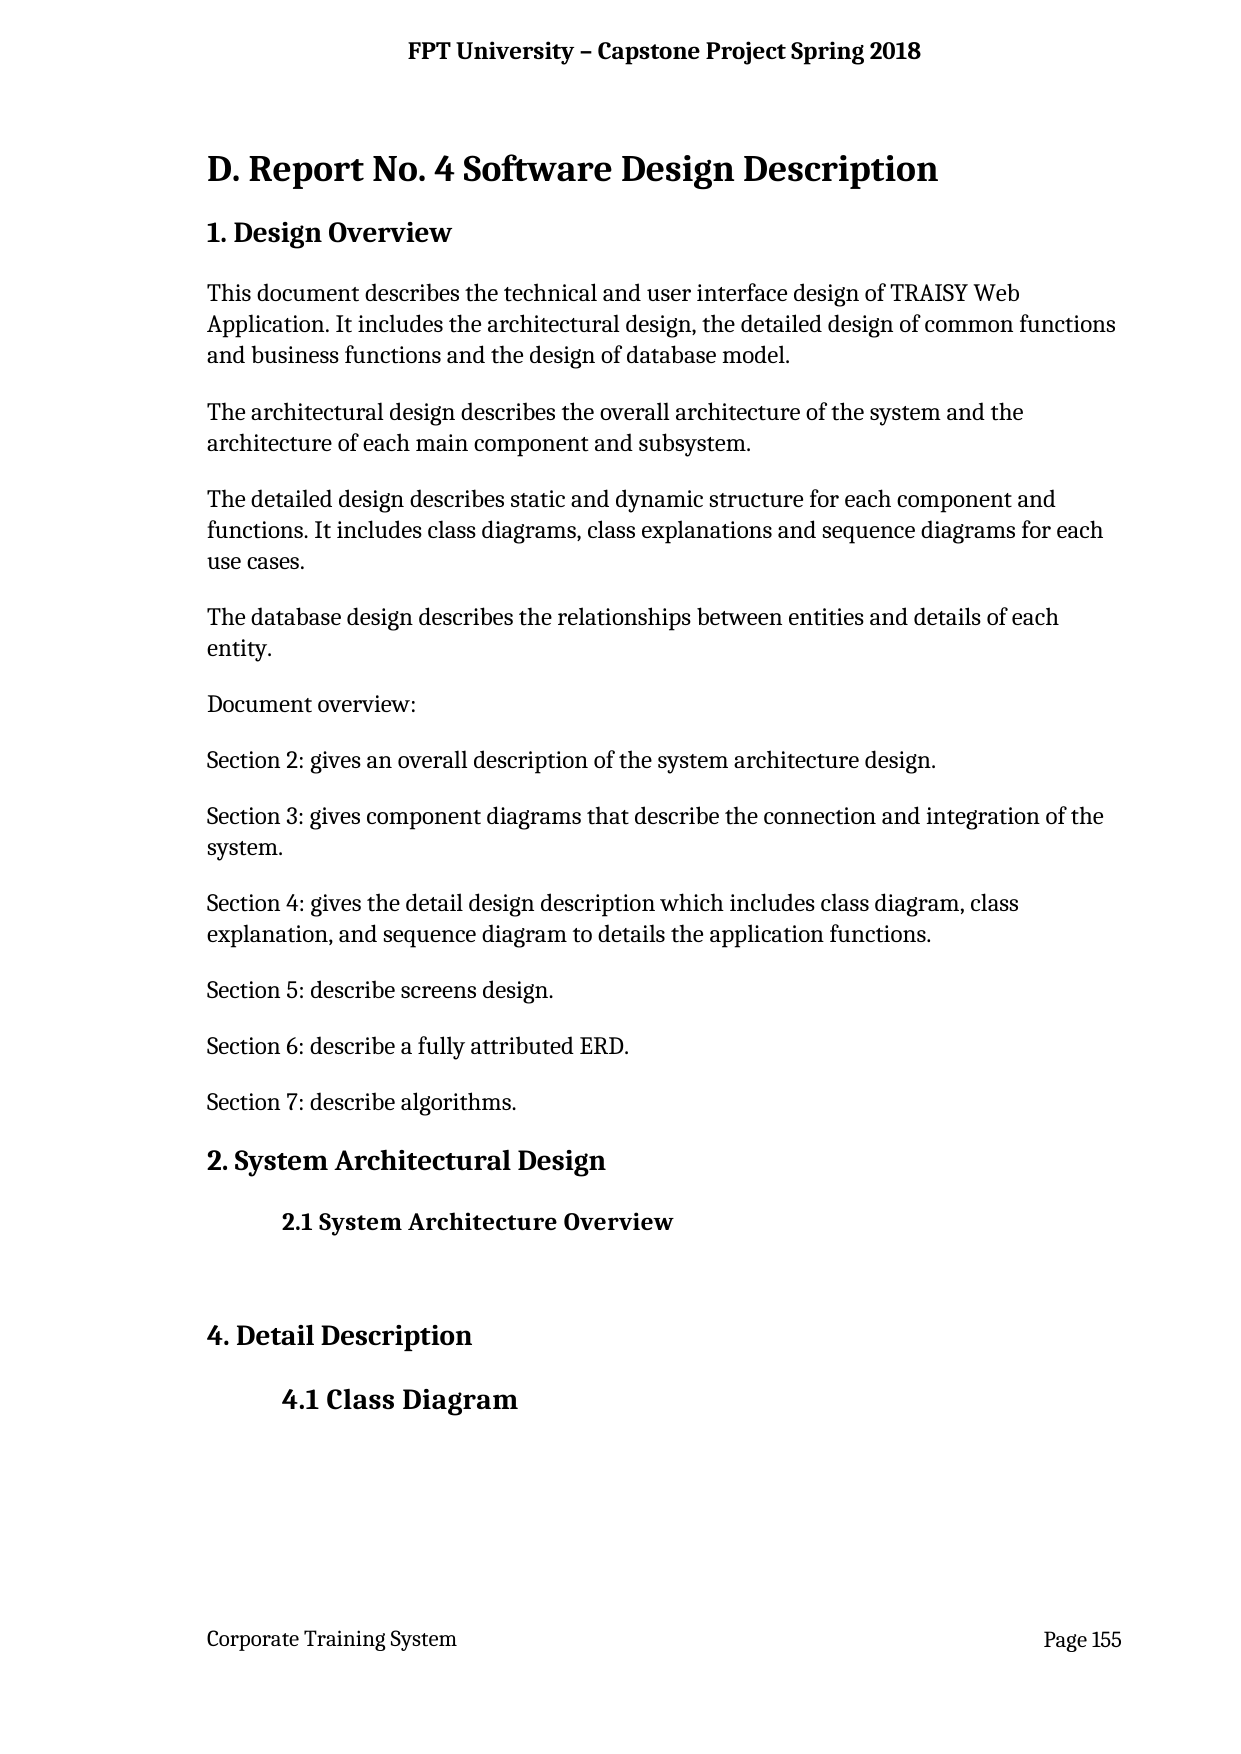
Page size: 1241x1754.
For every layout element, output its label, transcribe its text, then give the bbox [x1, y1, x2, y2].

text Document overview: [207, 690, 1122, 718]
text Section 5: describe screens design. [207, 976, 1122, 1005]
text Section 3: gives component diagrams that describe the connection and integration of the system. [207, 802, 1122, 862]
text Section 2: gives an overall description of the system architecture design. [207, 746, 1122, 774]
text The architectural design describes the overall architecture of the system and the architecture of each main component and subsystem. [207, 397, 1122, 457]
text 4.1 Class Diagram [282, 1383, 1122, 1417]
text Section 6: describe a fully attributed ERD. [207, 1032, 1122, 1061]
text 2.1 System Architecture Overview [282, 1208, 1122, 1236]
text The detailed design describes static and dynamic structure for each component and functions. It includes class diagrams, class explanations and sequence diagrams for each use cases. [207, 484, 1122, 575]
text The database design describes the relationships between entities and details of each entity. [207, 603, 1122, 662]
text 1. Design Overview [207, 216, 1122, 249]
text 4. Detail Description [207, 1319, 1122, 1353]
text Section 7: describe algorithms. [207, 1088, 1122, 1117]
subtitle D. Report No. 4 Software Design Description [207, 148, 1124, 191]
text 2. System Architectural Design [207, 1144, 1122, 1178]
text This document describes the technical and user interface design of TRAISY Web Application. It includes the architectural design, the detailed design of common functions and business functions and the design of database model. [207, 279, 1122, 370]
text Section 4: gives the detail design description which includes class diagram, class explanation, and sequence diagram to details the application functions. [207, 889, 1122, 949]
